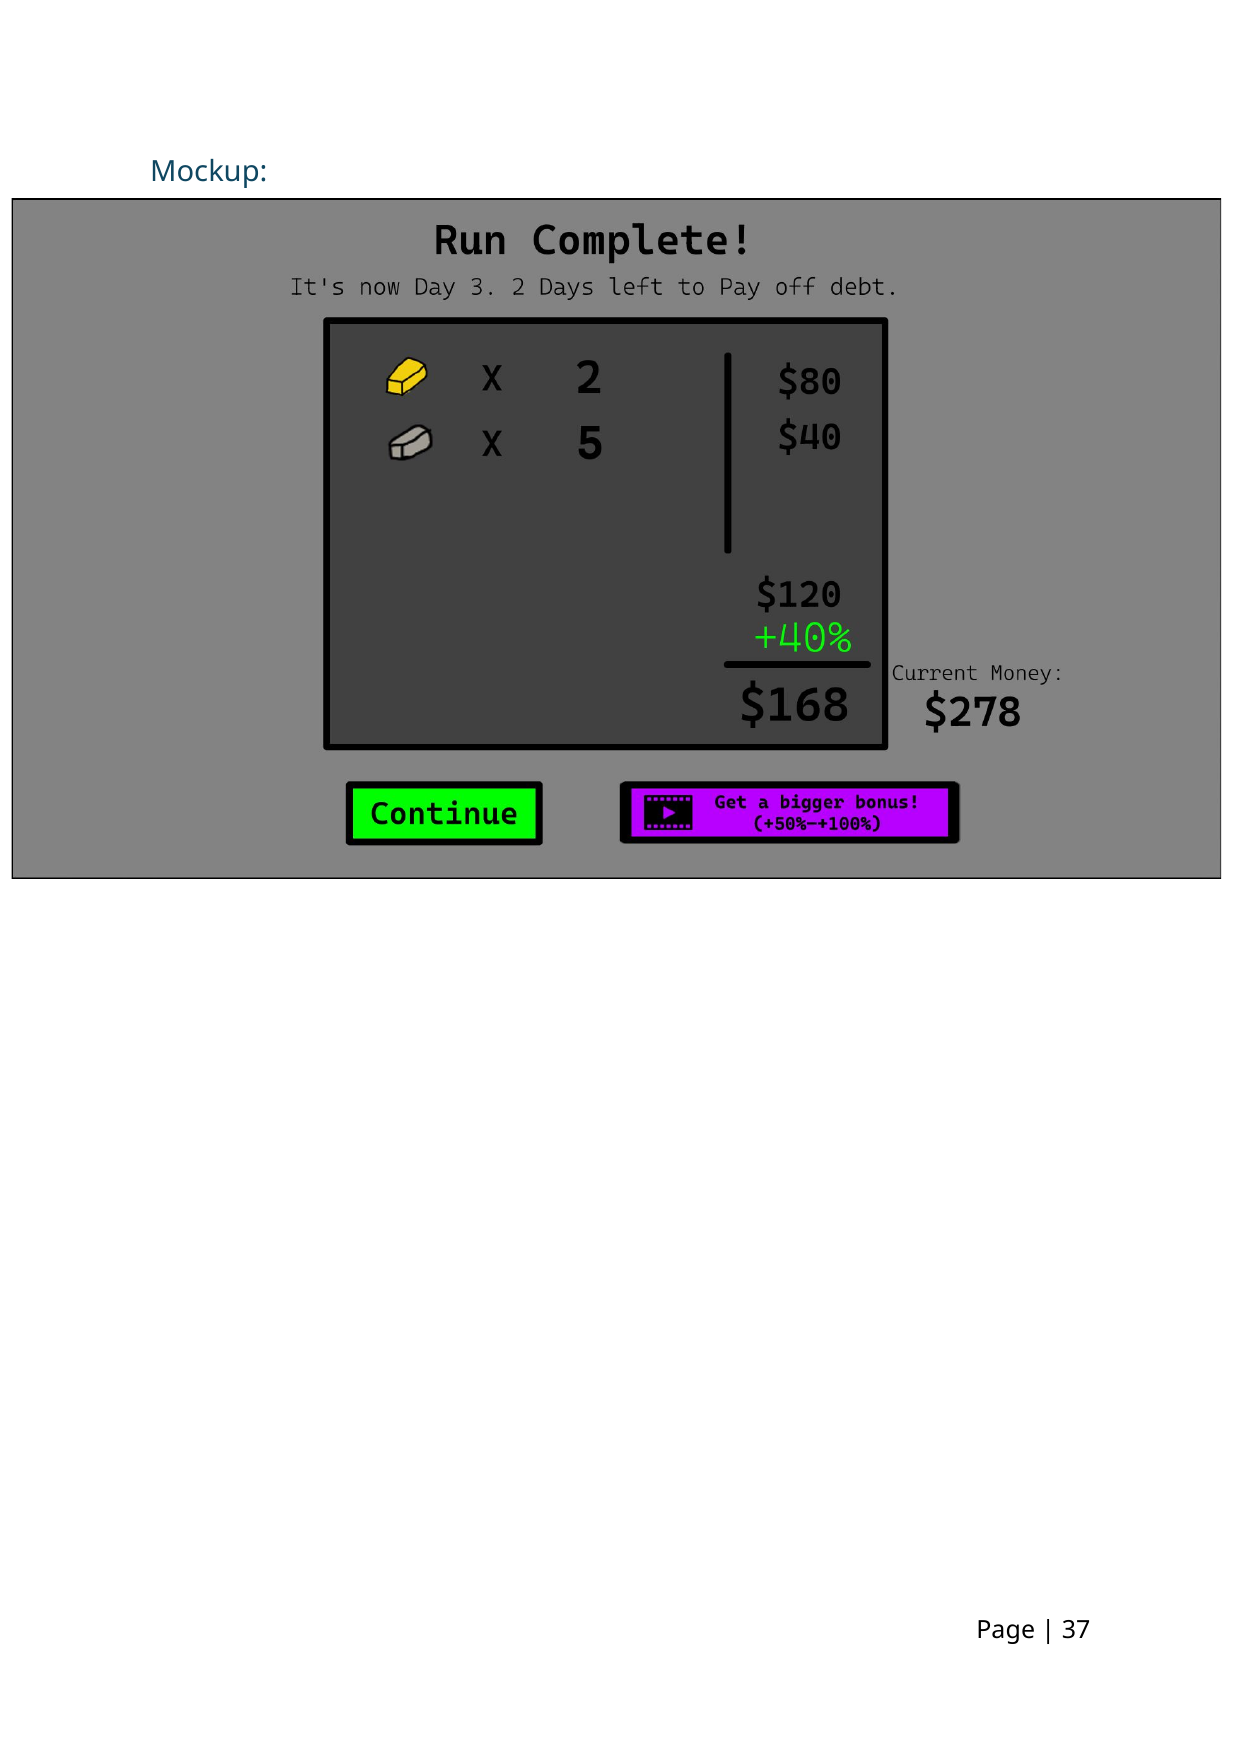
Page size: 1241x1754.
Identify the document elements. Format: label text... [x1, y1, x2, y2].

picture [11, 198, 1222, 879]
subtitle Mockup: [150, 150, 1090, 190]
